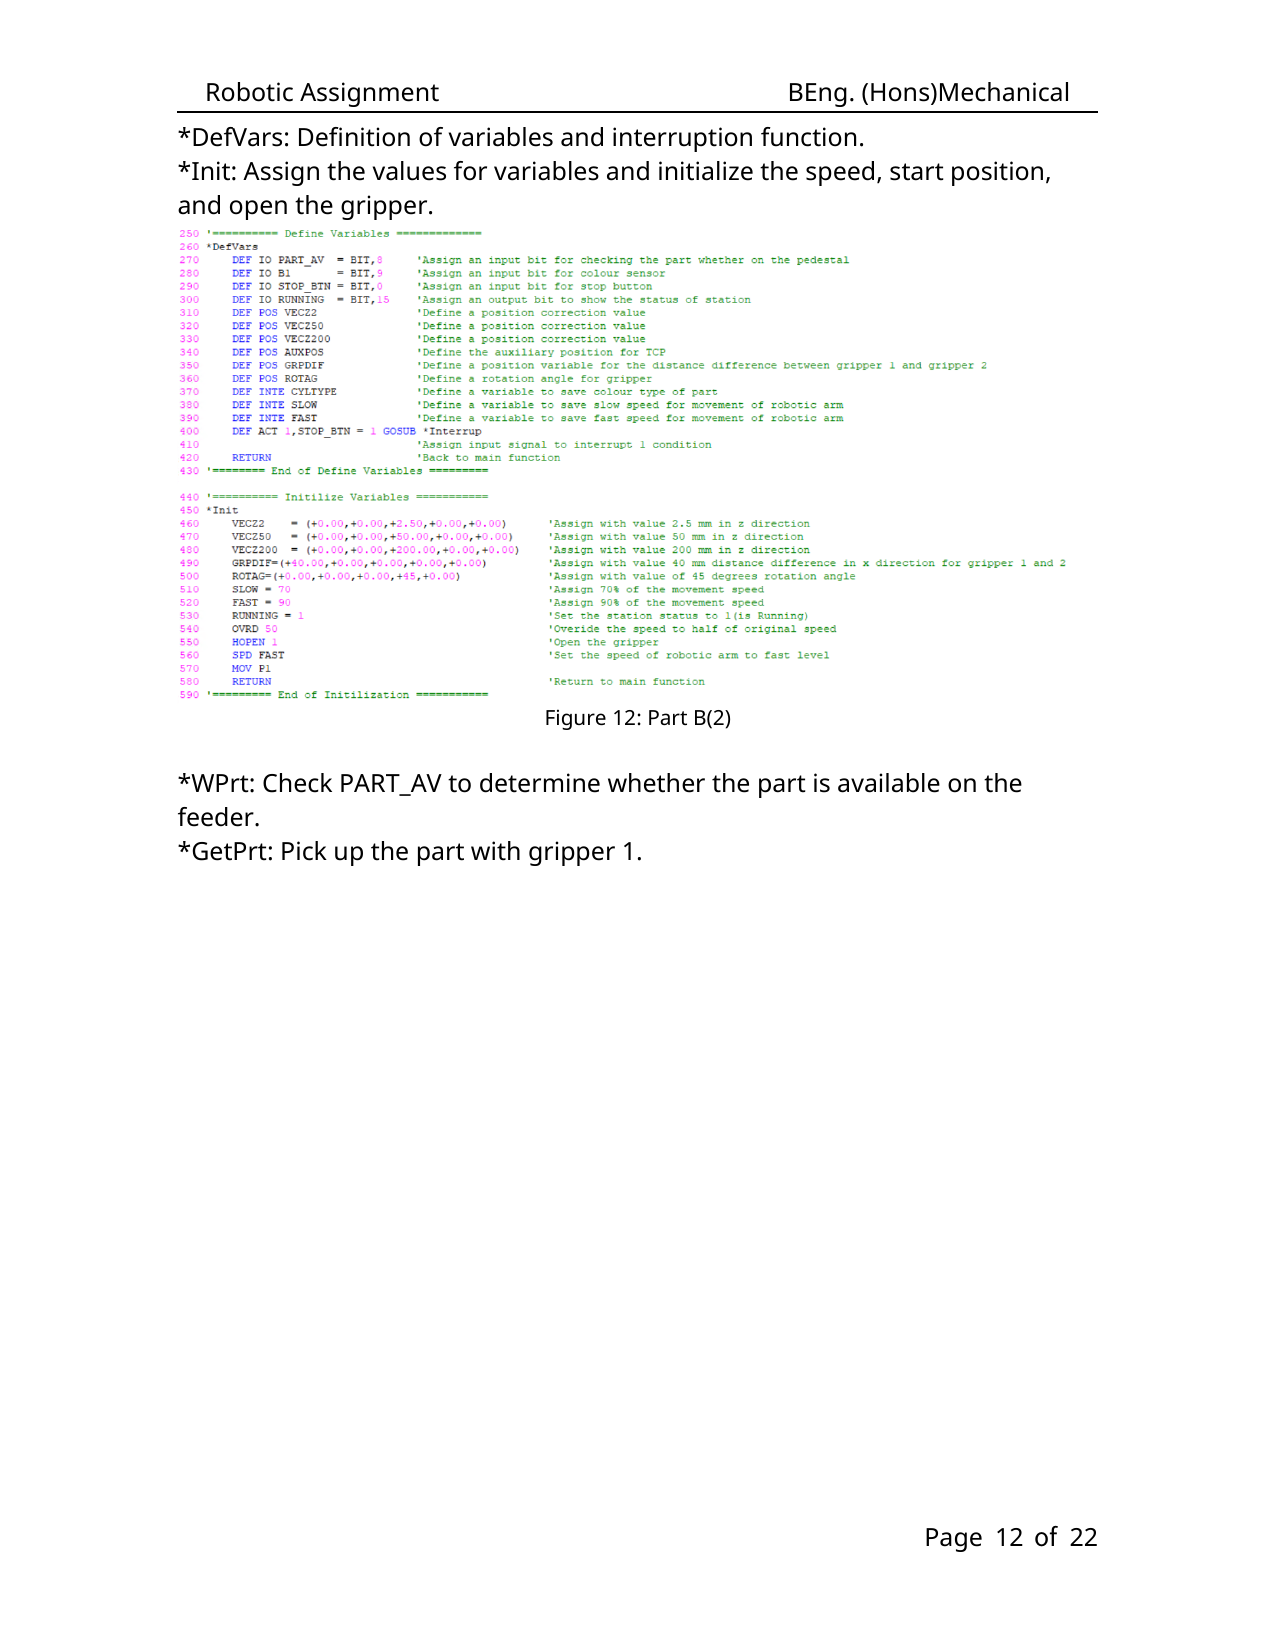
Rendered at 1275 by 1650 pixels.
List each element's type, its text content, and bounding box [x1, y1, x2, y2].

text Figure 12: Part B(2) [177, 704, 1098, 732]
text *Init: Assign the values for variables and initialize the speed, start position, and open the gripper. [177, 154, 1098, 222]
picture [177, 222, 1098, 704]
text *GetPrt: Pick up the part with gripper 1. [177, 834, 1098, 868]
text *DefVars: Definition of variables and interruption function. [177, 120, 1098, 154]
text *WPrt: Check PART_AV to determine whether the part is available on the feeder. [177, 766, 1098, 834]
